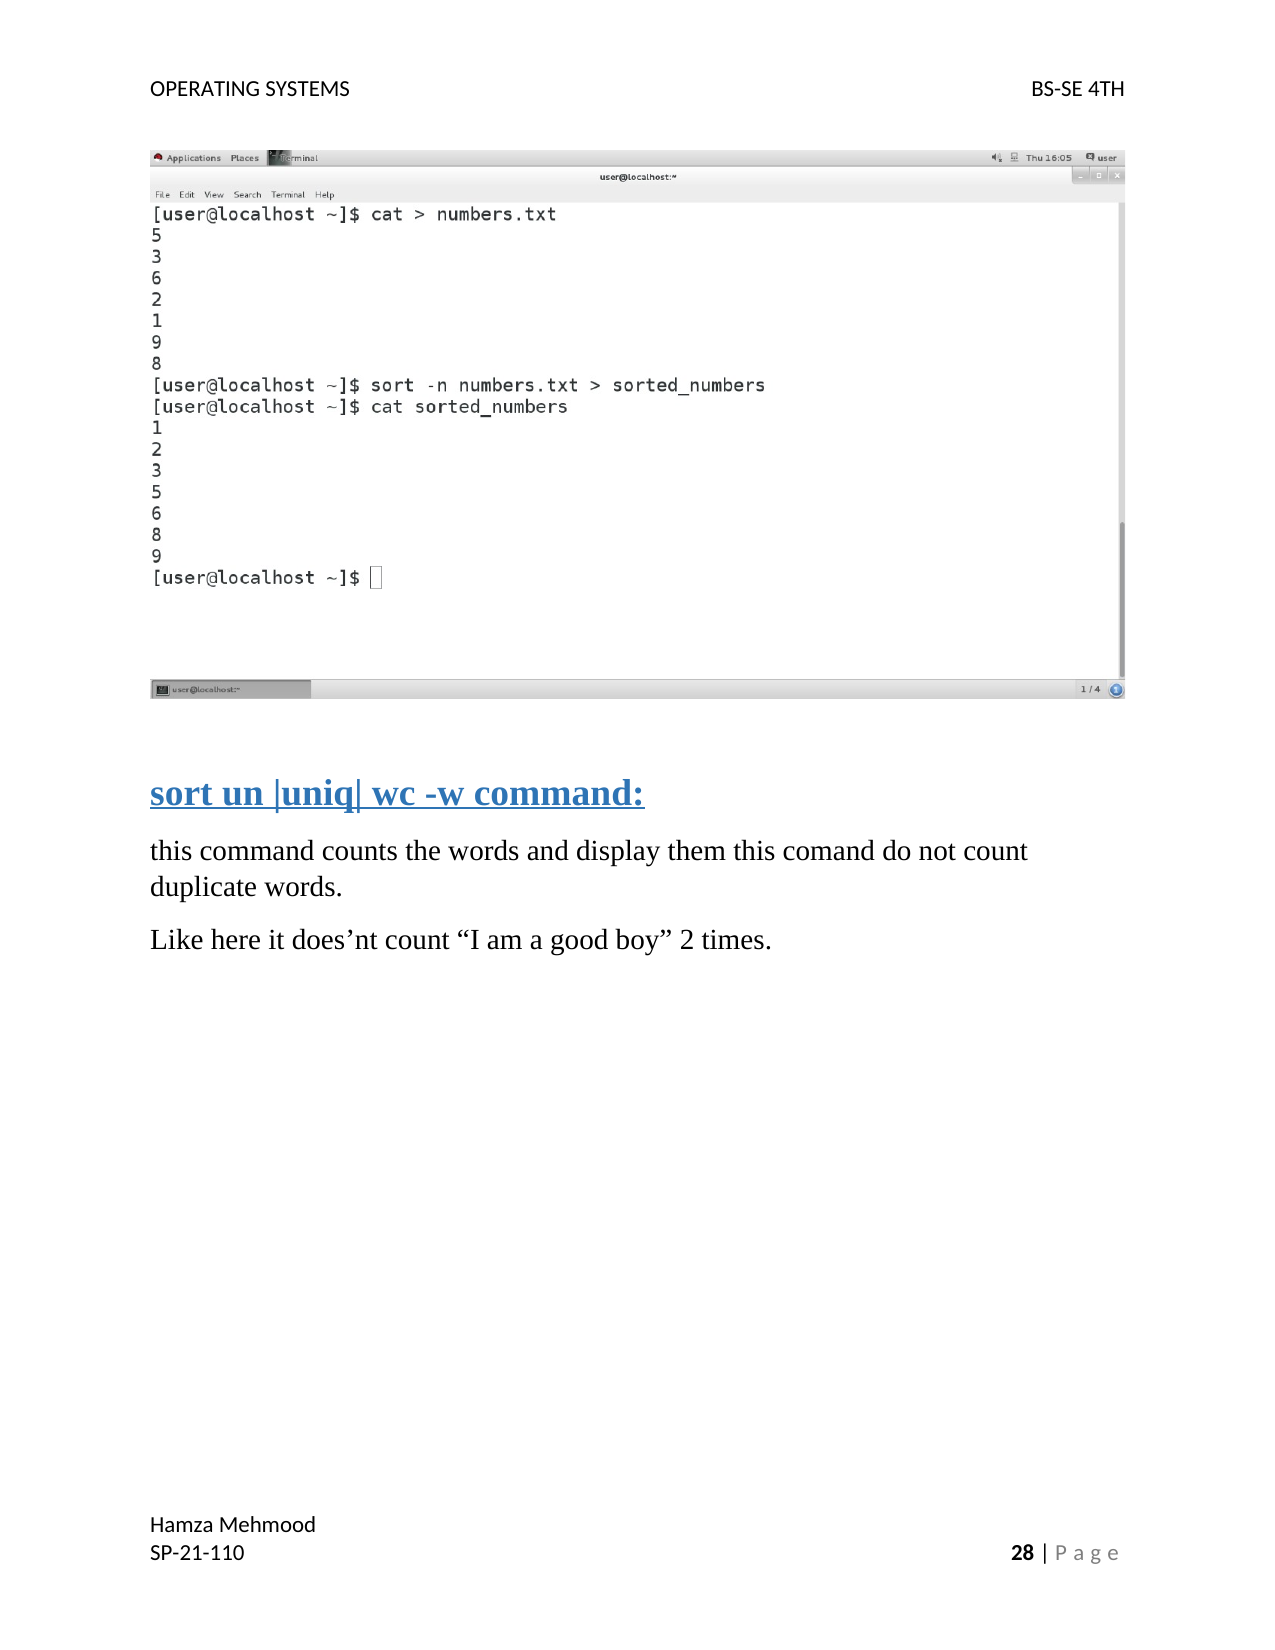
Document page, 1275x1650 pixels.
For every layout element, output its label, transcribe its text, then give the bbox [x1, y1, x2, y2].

picture [150, 150, 1125, 699]
text Like here it does’nt count “I am a good boy” 2 times. [150, 922, 1125, 956]
text sort un |uniq| wc -w command: [150, 770, 1125, 813]
text this command counts the words and display them this comand do not count duplicate words. [150, 833, 1125, 903]
